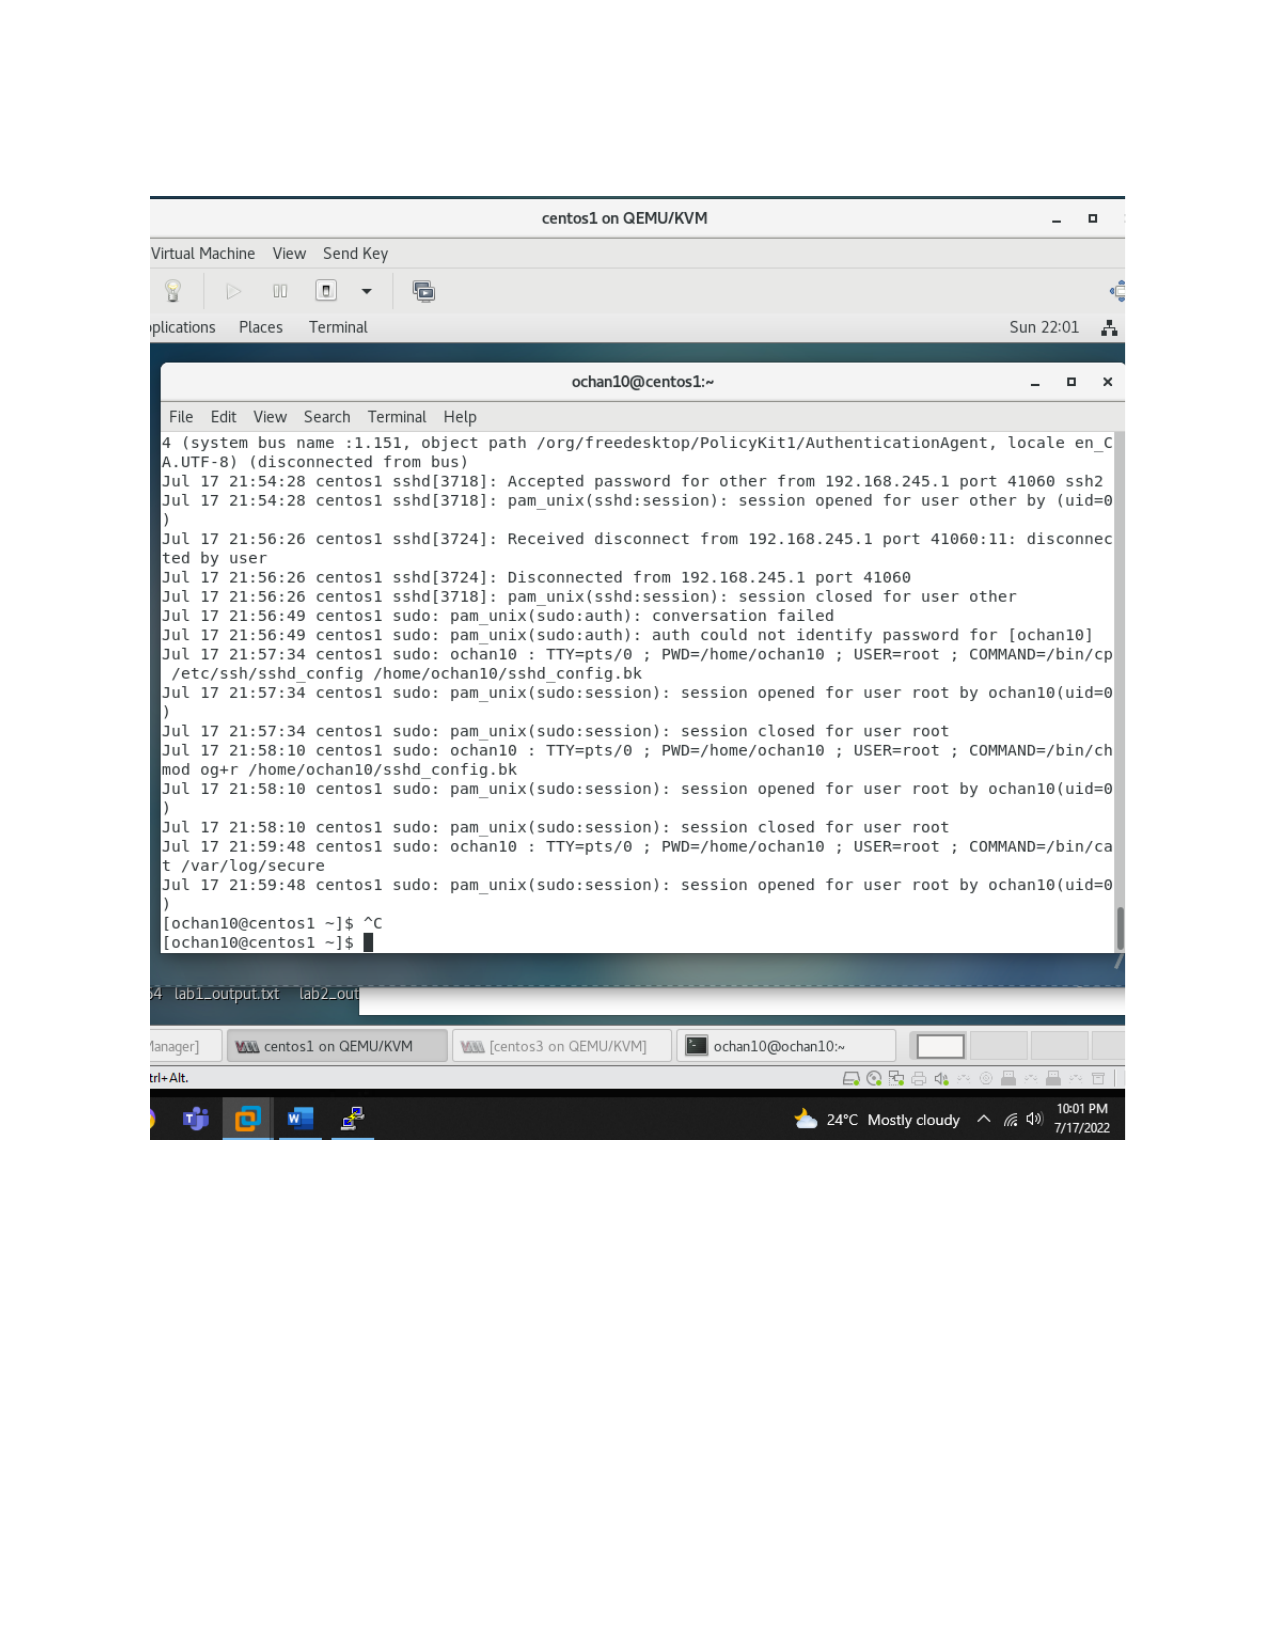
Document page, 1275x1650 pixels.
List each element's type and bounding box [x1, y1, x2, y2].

picture [150, 196, 1125, 1140]
